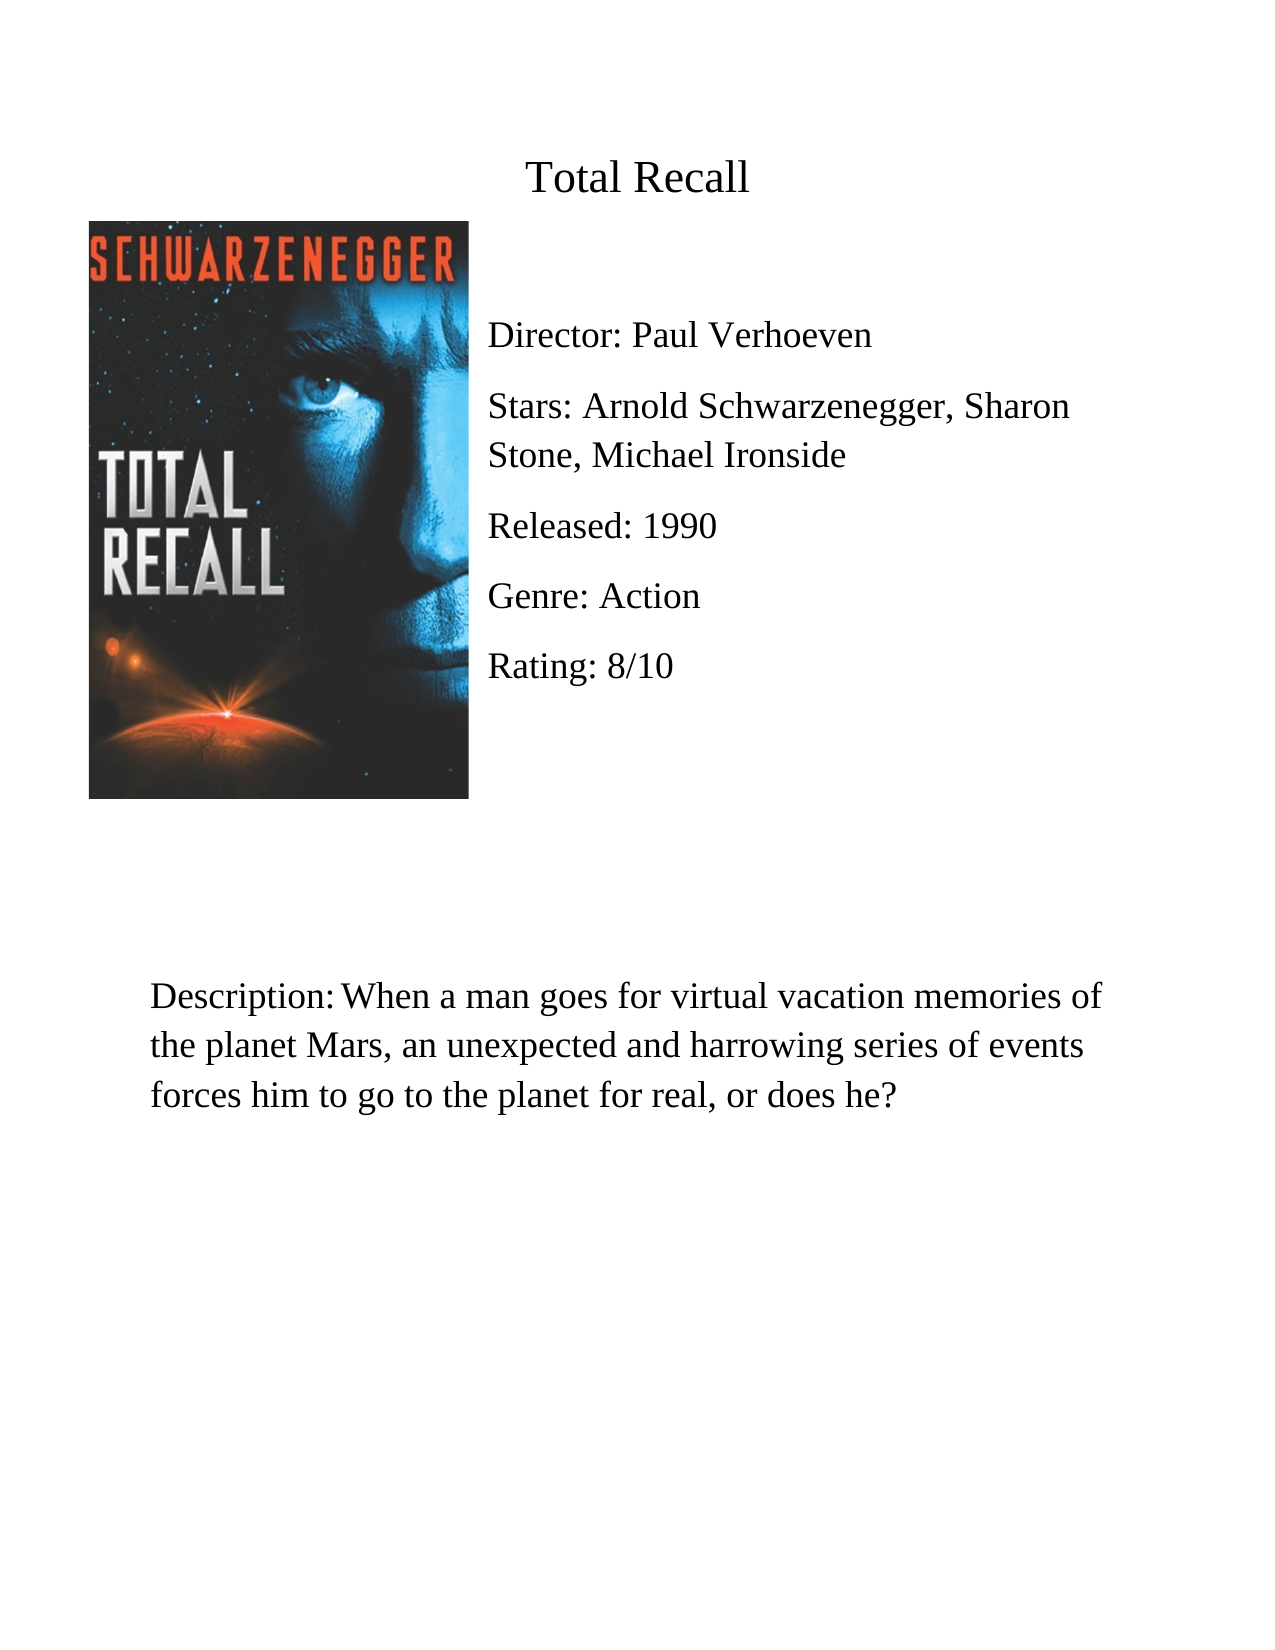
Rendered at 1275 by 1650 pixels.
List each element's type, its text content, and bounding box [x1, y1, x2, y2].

text Director: Paul Verhoeven [469, 313, 1125, 356]
picture [87, 221, 469, 797]
text Genre: Action [469, 573, 1125, 617]
text Rating: 8/10 [469, 644, 1125, 687]
text Stars: Arnold Schwarzenegger, Sharon Stone, Michael Ironside [469, 383, 1125, 476]
text Released: 1990 [469, 503, 1125, 546]
text Description: When a man goes for virtual vacation memories of the planet Mars, an unexpected and harrowing series of events forces him to go to the planet for real, or does he? [150, 973, 1125, 1115]
text Total Recall [150, 150, 1125, 203]
